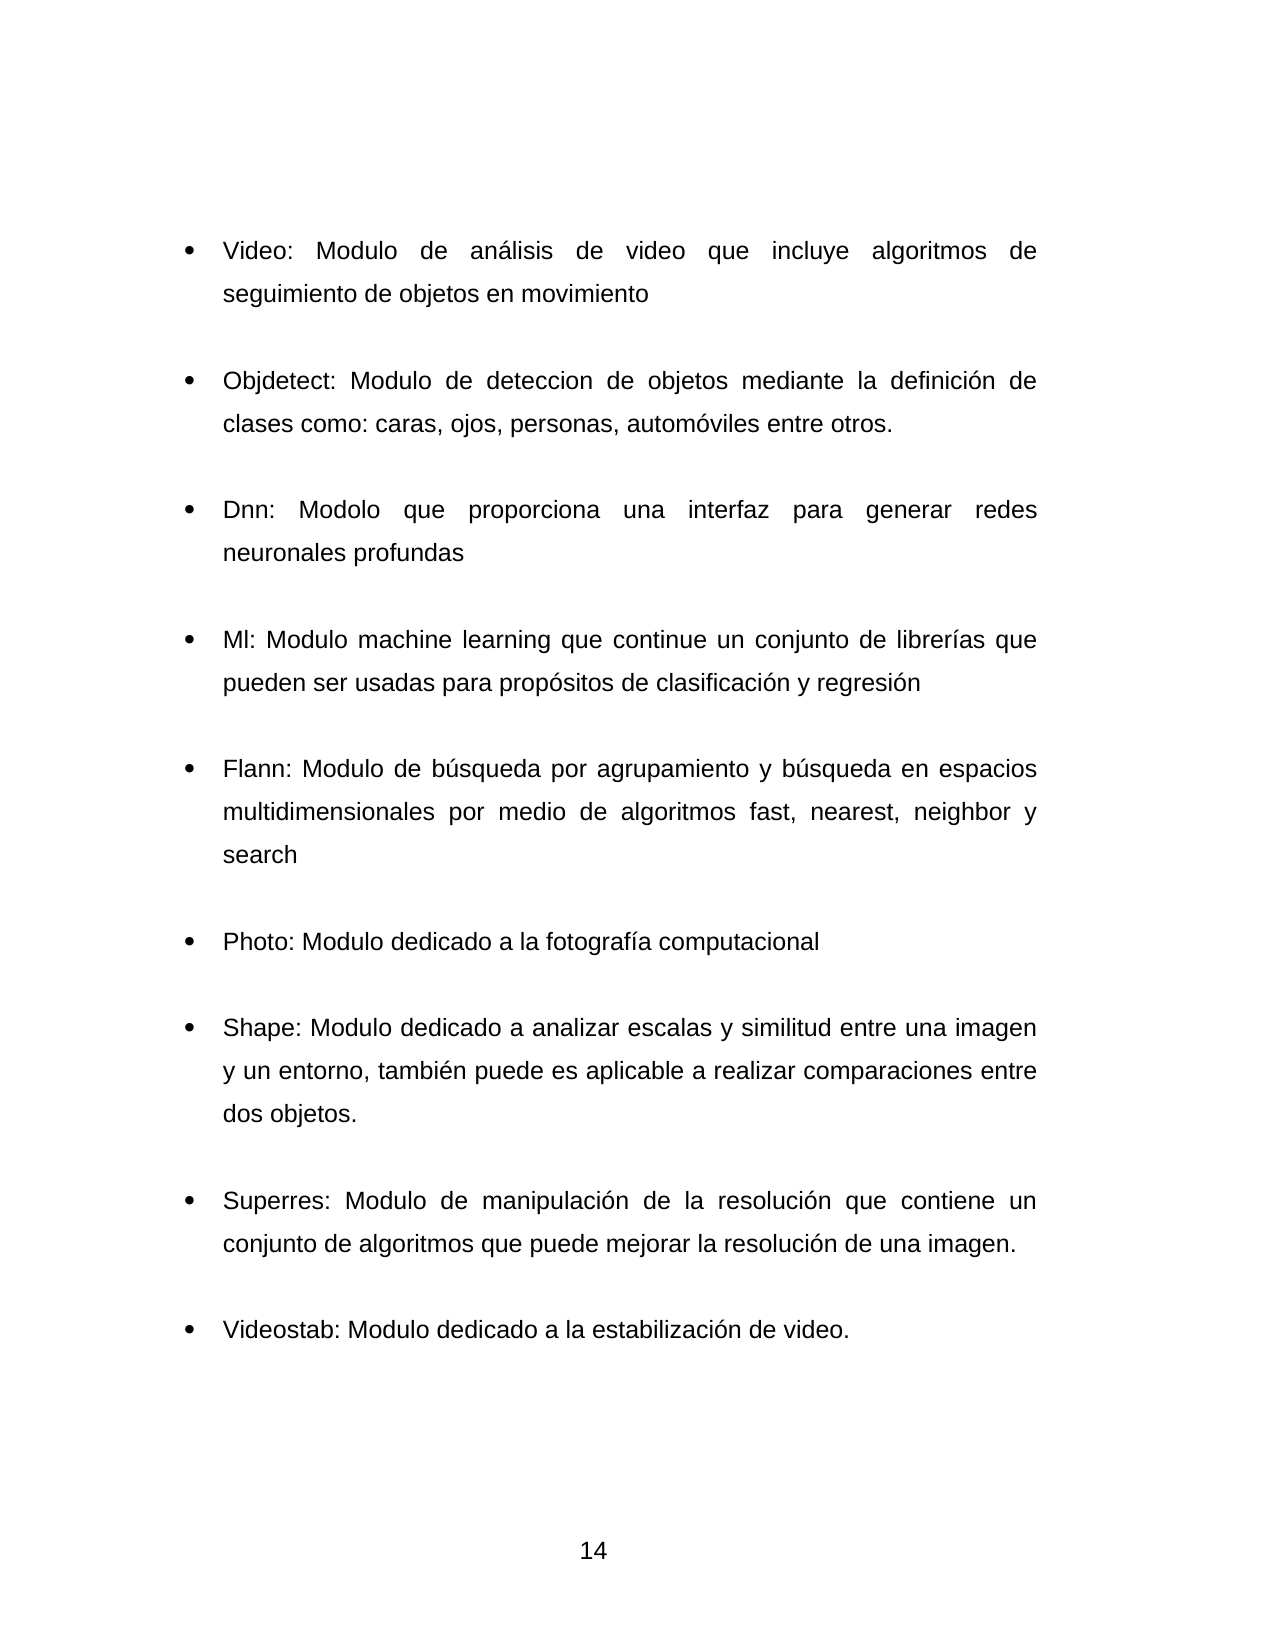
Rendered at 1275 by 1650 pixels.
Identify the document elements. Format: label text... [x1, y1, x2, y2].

list Video: Modulo de análisis de video que incluye algoritmos de seguimiento de objetos en movimiento [185, 236, 1039, 308]
list Objdetect: Modulo de deteccion de objetos mediante la definición de clases como: caras, ojos, personas, automóviles entre otros. [185, 366, 1039, 438]
list Shape: Modulo dedicado a analizar escalas y similitud entre una imagen y un entorno, también puede es aplicable a realizar comparaciones entre dos objetos. [185, 1013, 1039, 1128]
list Dnn: Modolo que proporciona una interfaz para generar redes neuronales profundas [185, 495, 1039, 567]
list Ml: Modulo machine learning que continue un conjunto de librerías que pueden ser usadas para propósitos de clasificación y regresión [185, 625, 1039, 697]
list Videostab: Modulo dedicado a la estabilización de video. [185, 1315, 1039, 1344]
list Superres: Modulo de manipulación de la resolución que contiene un conjunto de algoritmos que puede mejorar la resolución de una imagen. [185, 1186, 1039, 1258]
list Photo: Modulo dedicado a la fotografía computacional [185, 927, 1039, 956]
list Flann: Modulo de búsqueda por agrupamiento y búsqueda en espacios multidimensionales por medio de algoritmos fast, nearest, neighbor y search [185, 754, 1039, 869]
